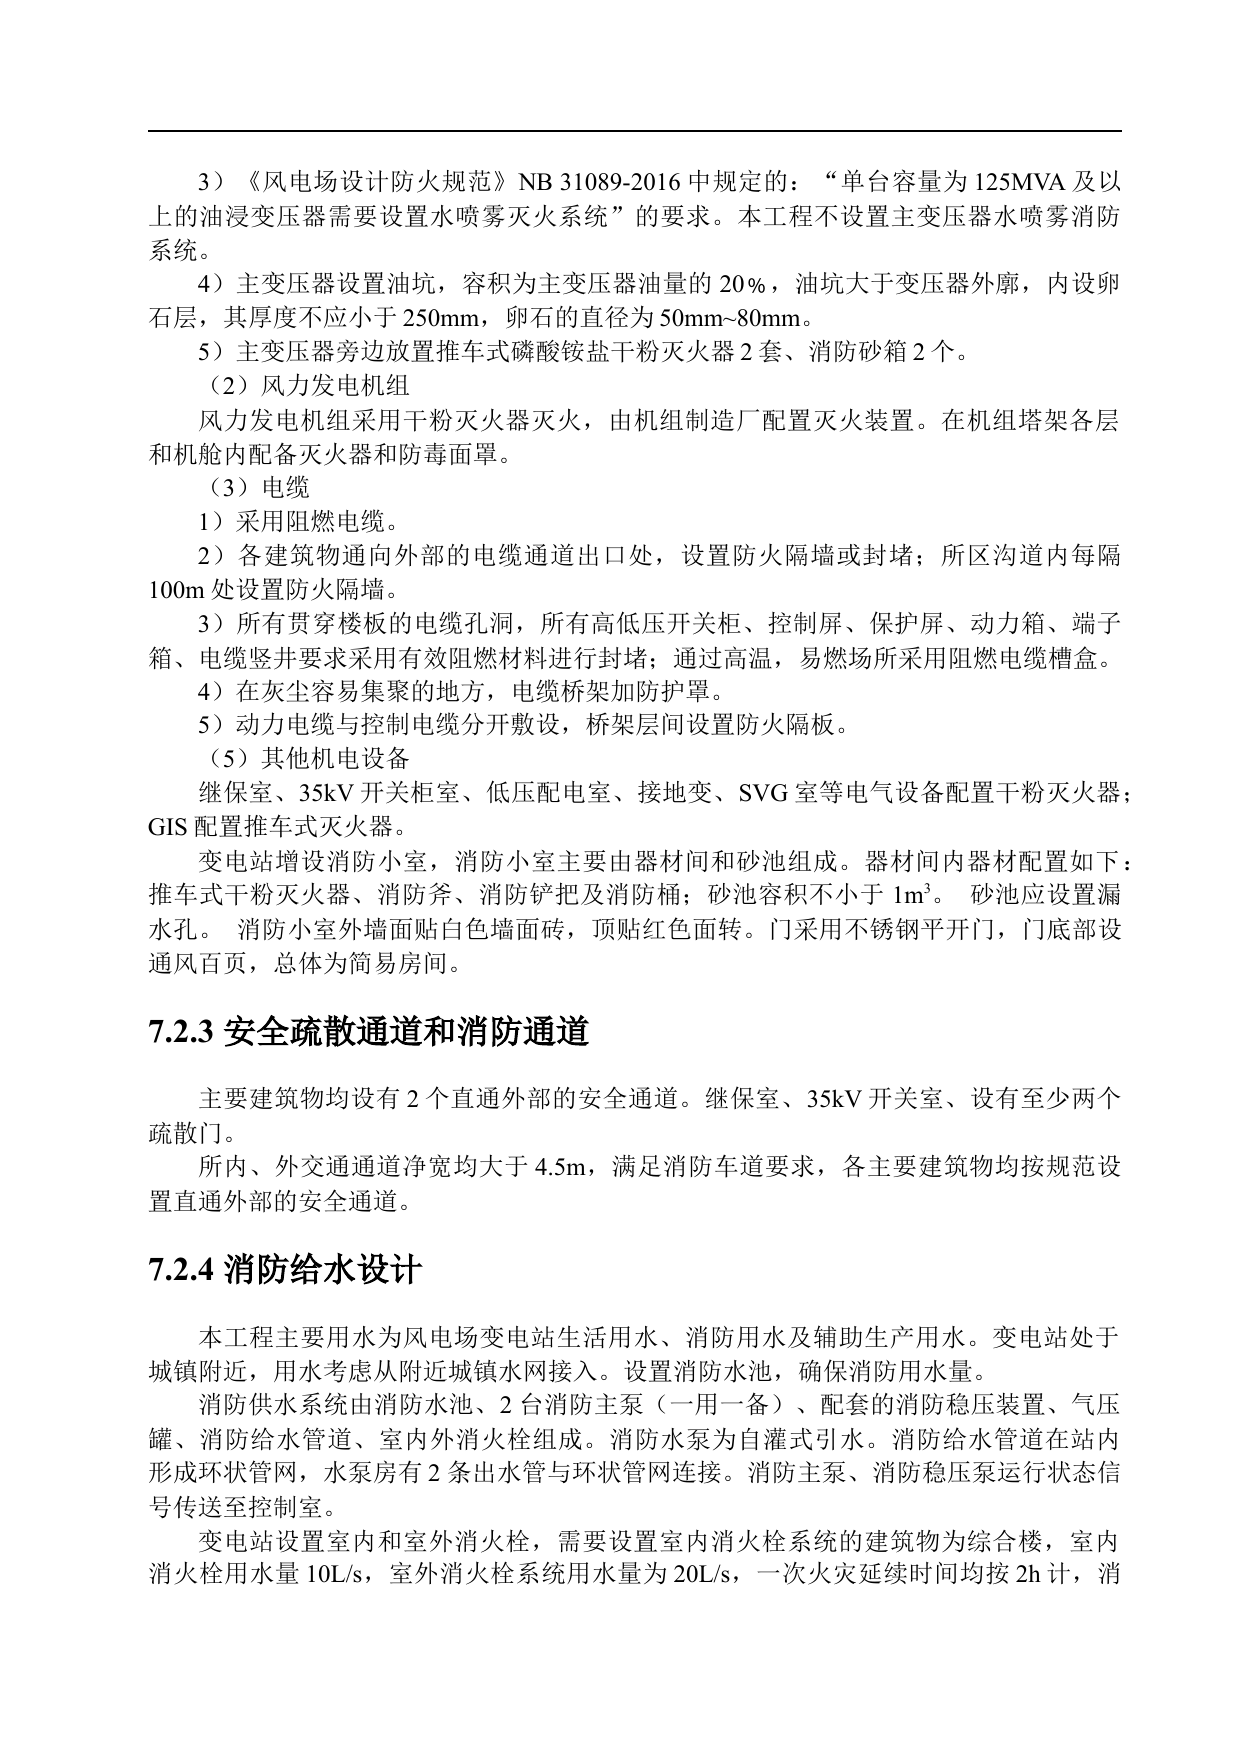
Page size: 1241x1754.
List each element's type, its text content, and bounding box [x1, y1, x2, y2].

text 主要建筑物均设有2个直通外部的安全通道。继保室、35kV开关室、设有至少两个疏散门。 [148, 1081, 1122, 1149]
text 3）《风电场设计防火规范》NB 31089-2016中规定的：“单台容量为125MVA及以上的油浸变压器需要设置水喷雾灭火系统”的要求。本工程不设置主变压器水喷雾消防系统。 [148, 164, 1122, 266]
text 2）各建筑物通向外部的电缆通道出口处，设置防火隔墙或封堵；所区沟道内每隔处设置防火隔墙。 [148, 537, 1122, 605]
text 7.2.4 消防给水设计 [148, 1233, 1122, 1301]
text 4）主变压器设置油坑，容积为主变压器油量的20﹪，油坑大于变压器外廓，内设卵石层，其厚度不应小于，卵石的直径为~。 [148, 266, 1122, 334]
text （2）风力发电机组 [148, 368, 1122, 402]
text （5）其他机电设备 [148, 741, 1122, 775]
text 7.2.3 安全疏散通道和消防通道 [148, 996, 1122, 1064]
text 3）所有贯穿楼板的电缆孔洞，所有高低压开关柜、控制屏、保护屏、动力箱、端子箱、电缆竖井要求采用有效阻燃材料进行封堵；通过高温，易燃场所采用阻燃电缆槽盒。 [148, 605, 1122, 673]
text 5）主变压器旁边放置推车式磷酸铵盐干粉灭火器2套、消防砂箱2个。 [148, 334, 1122, 368]
text 本工程主要用水为风电场变电站生活用水、消防用水及辅助生产用水。变电站处于城镇附近，用水考虑从附近城镇水网接入。设置消防水池，确保消防用水量。 [148, 1318, 1122, 1386]
text 4）在灰尘容易集聚的地方，电缆桥架加防护罩。 [148, 673, 1122, 707]
text 风力发电机组采用干粉灭火器灭火，由机组制造厂配置灭火装置。在机组塔架各层和机舱内配备灭火器和防毒面罩。 [148, 402, 1122, 469]
text 1）采用阻燃电缆。 [148, 503, 1122, 537]
text 所内、外交通通道净宽均大于4.5m，满足消防车道要求，各主要建筑物均按规范设置直通外部的安全通道。 [148, 1149, 1122, 1217]
text 变电站增设消防小室，消防小室主要由器材间和砂池组成。器材间内器材配置如下：推车式干粉灭火器、消防斧、消防铲把及消防桶；砂池容积不小于。 砂池应设置漏水孔。 消防小室外墙面贴白色墙面砖，顶贴红色面转。门采用不锈钢平开门，门底部设通风百页，总体为简易房间。 [148, 843, 1122, 979]
text 消防供水系统由消防水池、2 台消防主泵（一用一备）、配套的消防稳压装置、气压罐、消防给水管道、室内外消火栓组成。消防水泵为自灌式引水。消防给水管道在站内形成环状管网，水泵房有2 条出水管与环状管网连接。消防主泵、消防稳压泵运行状态信号传送至控制室。 [148, 1386, 1122, 1522]
text 继保室、35kV开关柜室、低压配电室、接地变、SVG室等电气设备配置干粉灭火器；GIS配置推车式灭火器。 [148, 775, 1122, 843]
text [148, 1522, 1122, 1590]
text 5）动力电缆与控制电缆分开敷设，桥架层间设置防火隔板。 [148, 707, 1122, 741]
text （3）电缆 [148, 469, 1122, 503]
